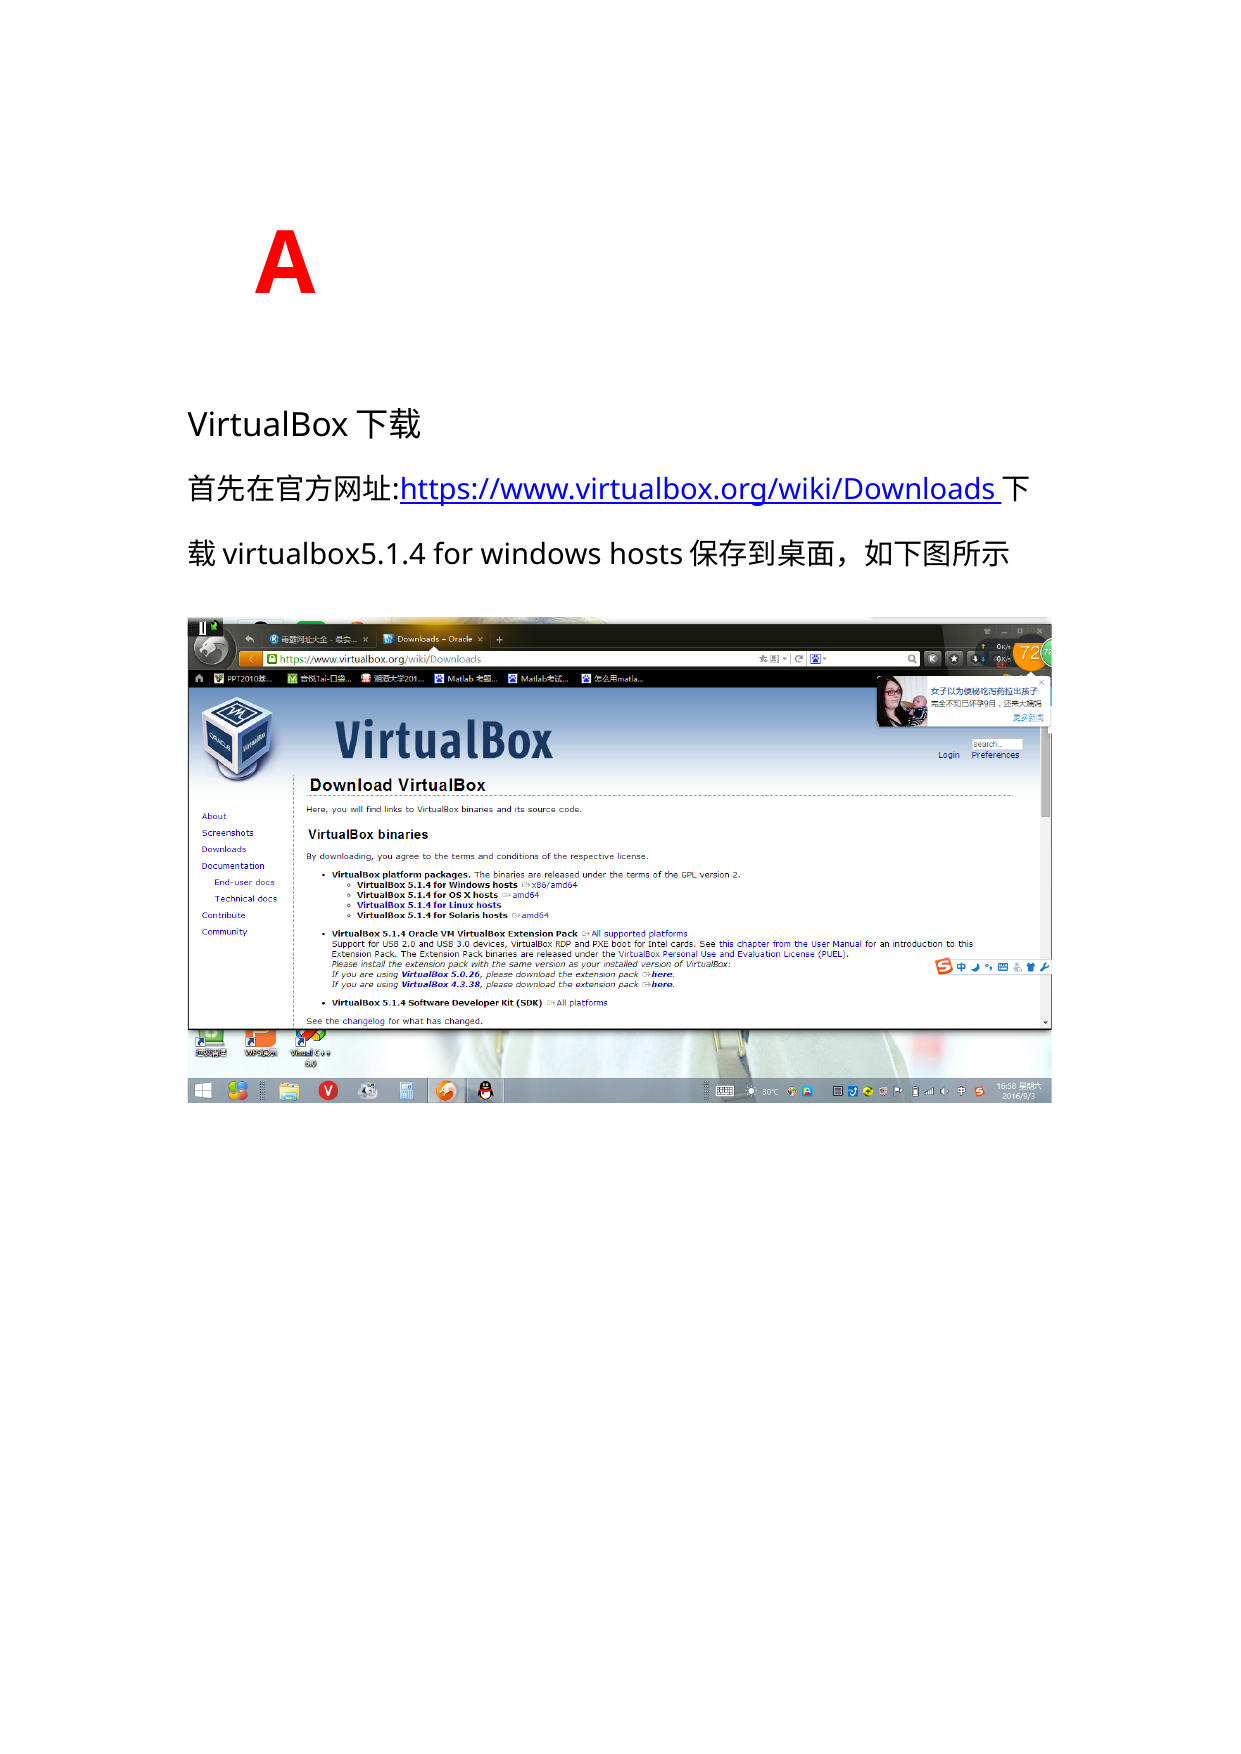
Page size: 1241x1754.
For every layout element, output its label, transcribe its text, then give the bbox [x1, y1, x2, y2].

text VirtualBox下载 [187, 389, 1053, 454]
text A [187, 194, 1053, 324]
picture [187, 617, 1052, 1103]
text 首先在官方网址:https://www.virtualbox.org/wiki/Downloads下载virtualbox5.1.4 for windows hosts保存到桌面，如下图所示 [187, 454, 1053, 584]
